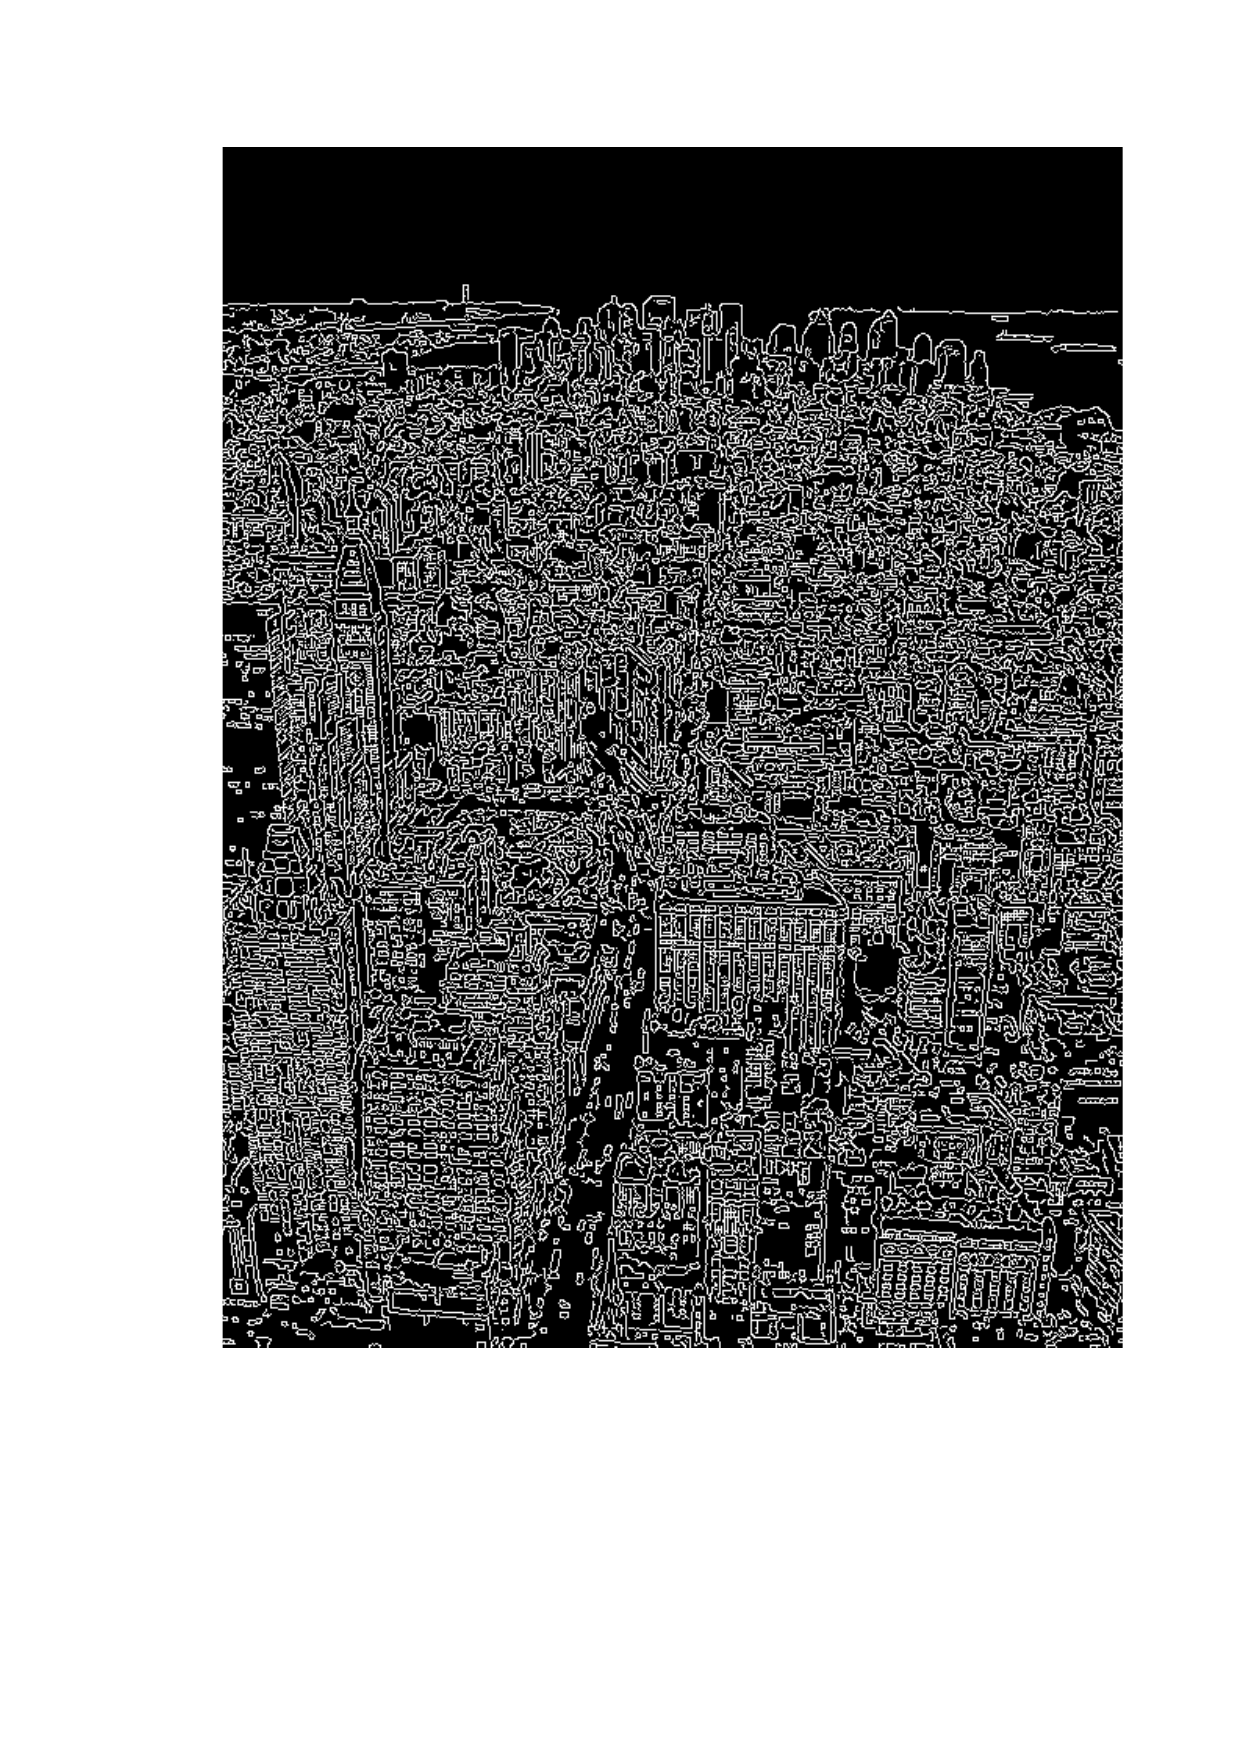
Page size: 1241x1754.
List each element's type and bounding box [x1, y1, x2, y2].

picture [222, 147, 1123, 1348]
